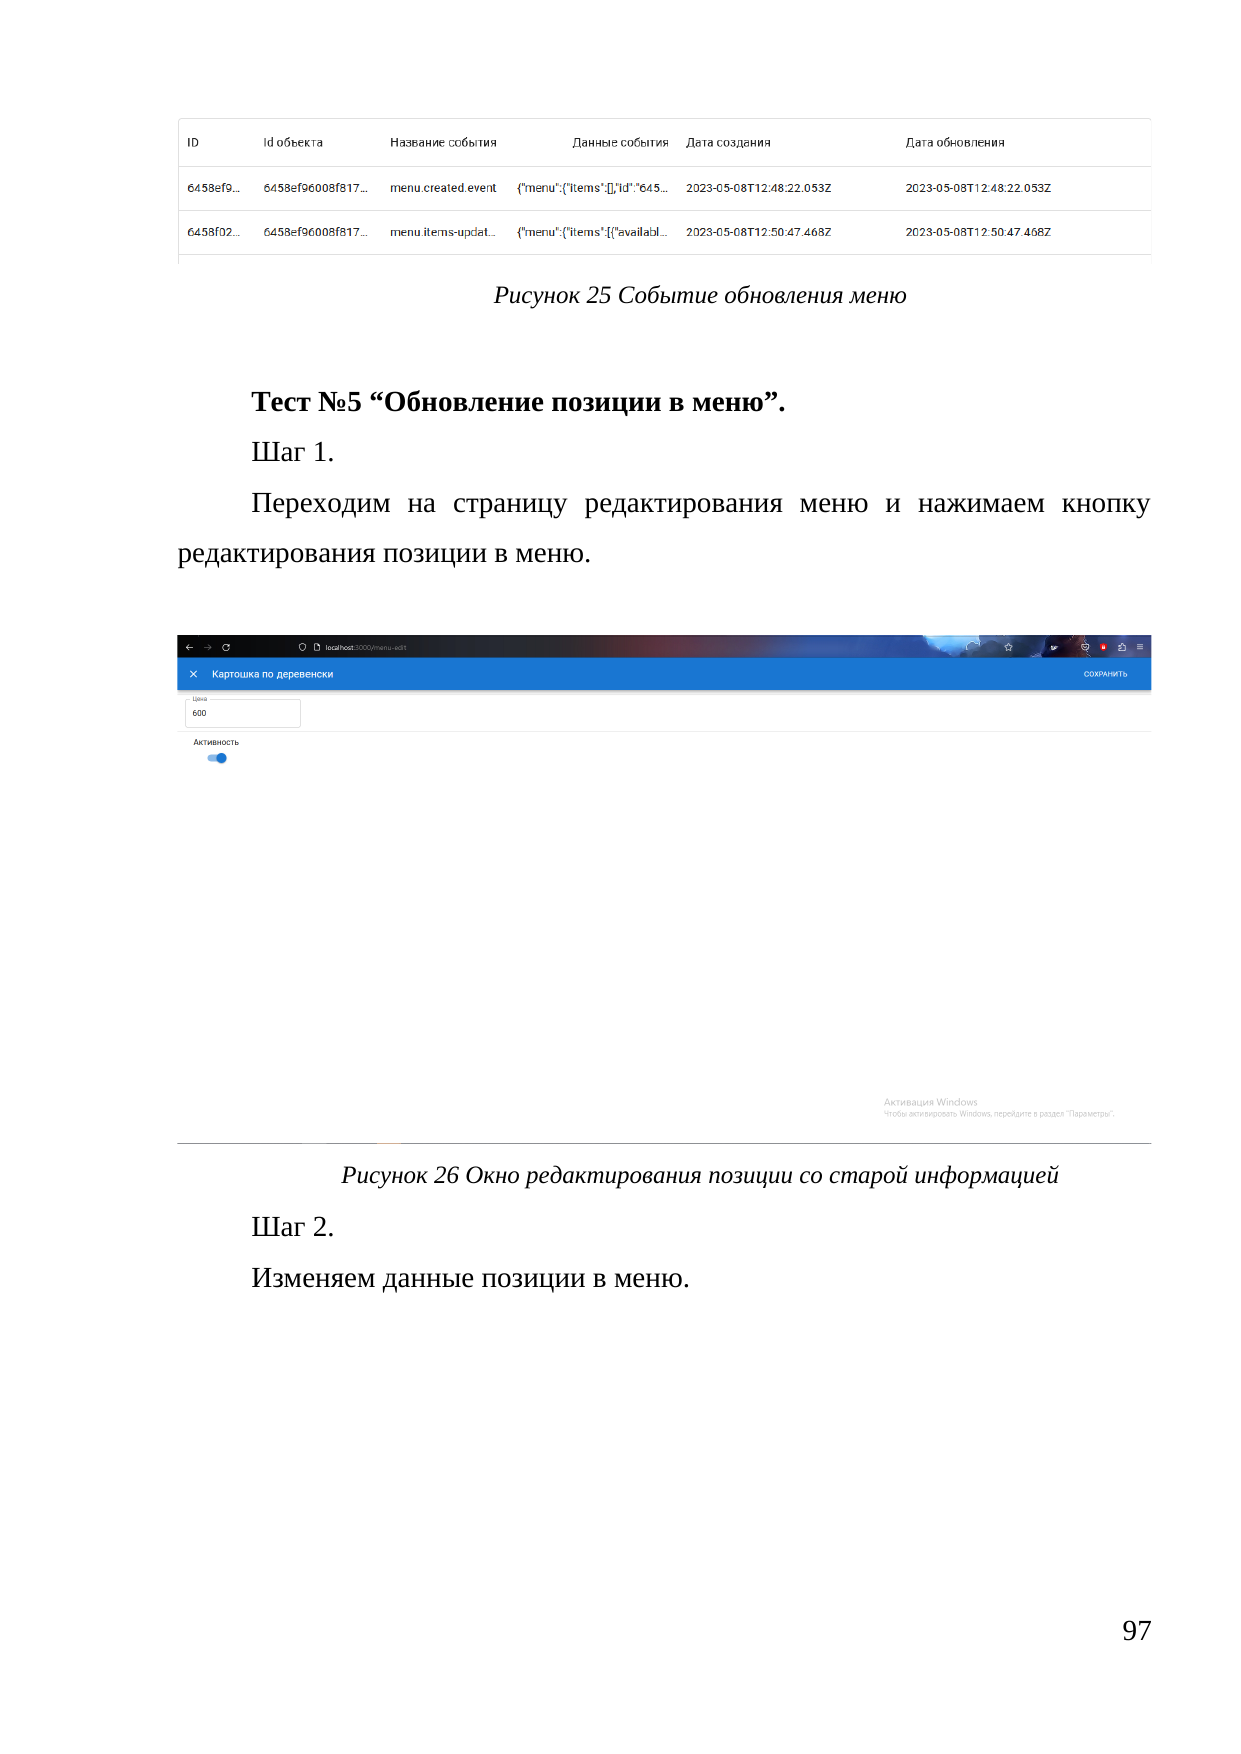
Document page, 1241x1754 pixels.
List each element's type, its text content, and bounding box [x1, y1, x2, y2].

text Шаг 2. [177, 1209, 1152, 1243]
subtitle Тест №5 “Обновление позиции в меню”. [177, 384, 1152, 418]
text Рисунок 25 Событие обновления меню [177, 280, 1152, 309]
picture [177, 118, 1152, 264]
text Шаг 1. [177, 434, 1152, 468]
picture [177, 635, 1152, 1144]
text Изменяем данные позиции в меню. [177, 1260, 1152, 1293]
text Рисунок 26 Окно редактирования позиции со старой информацией [177, 1160, 1152, 1189]
text Переходим на страницу редактирования меню и нажимаем кнопку редактирования позиции в меню. [177, 485, 1152, 569]
